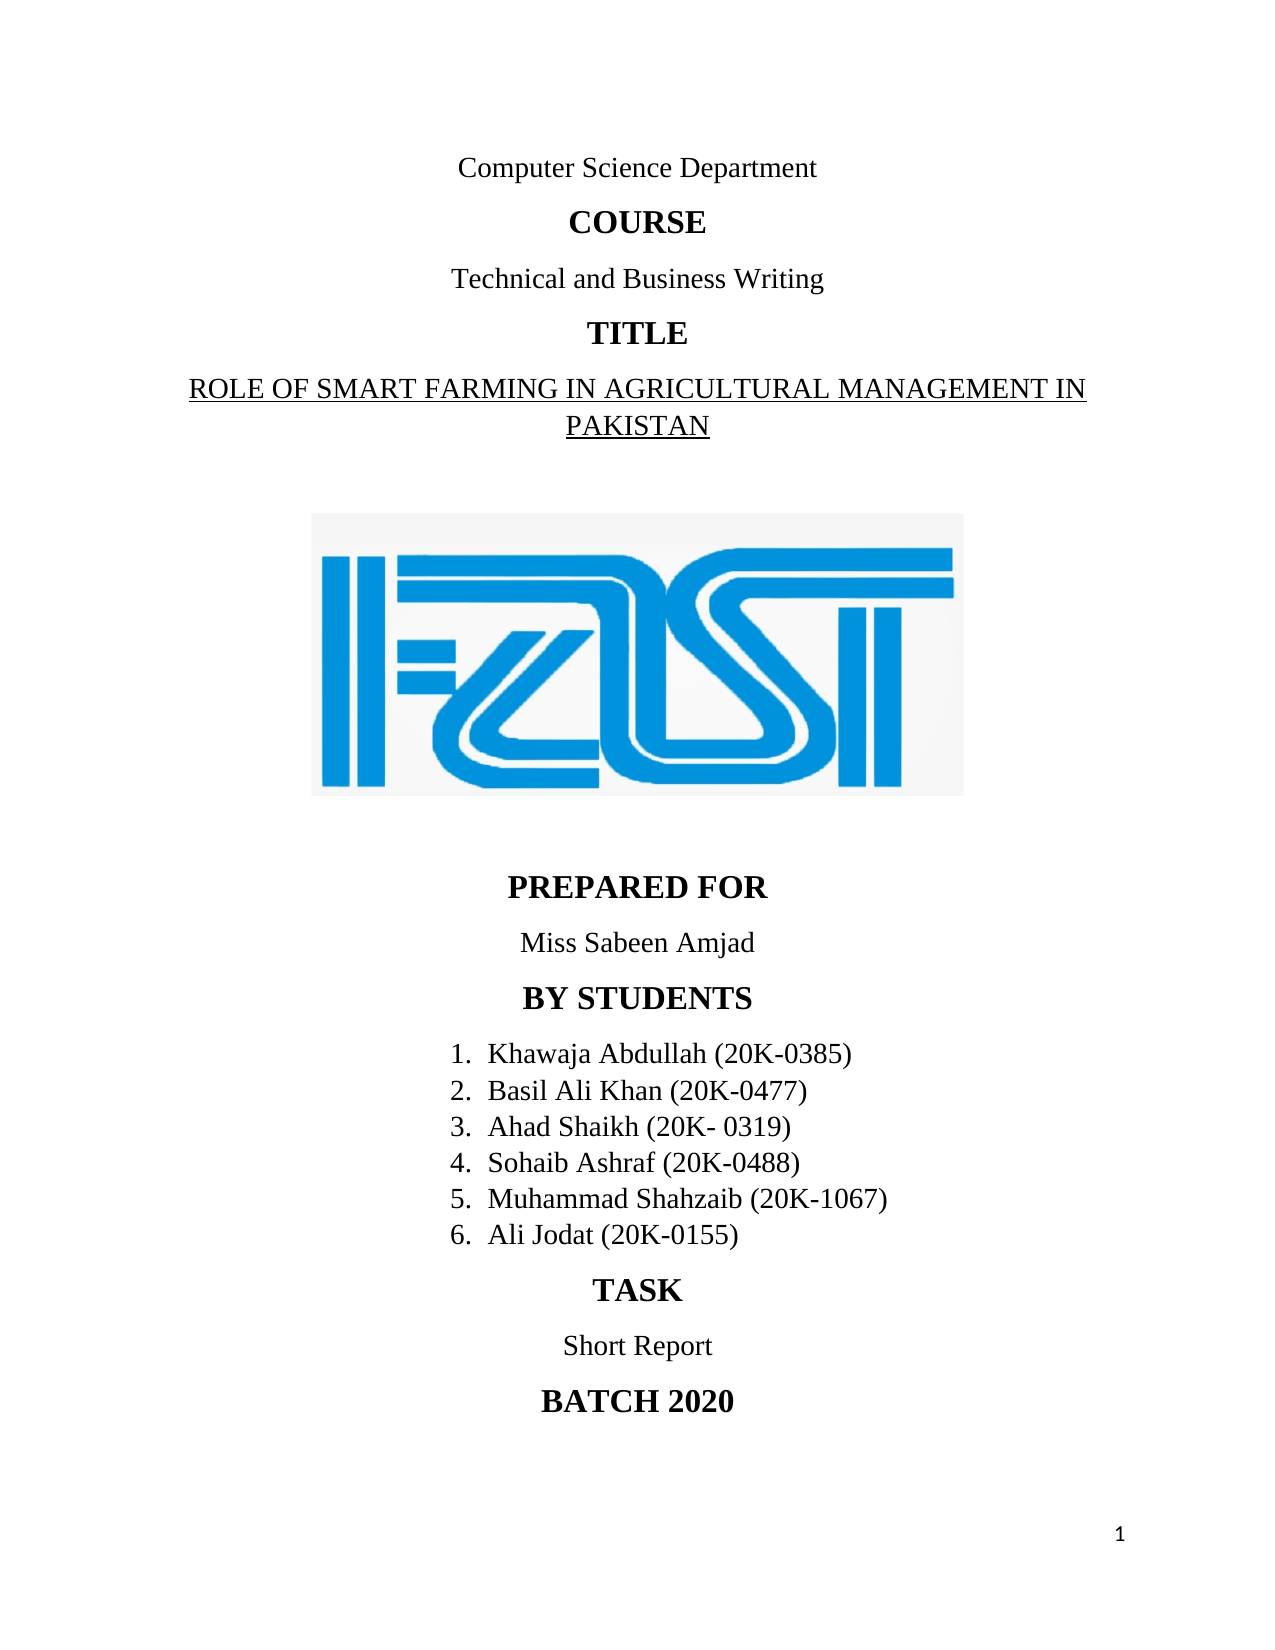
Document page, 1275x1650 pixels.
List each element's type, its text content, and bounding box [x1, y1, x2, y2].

text Technical and Business Writing [150, 261, 1125, 294]
text COURSE [150, 203, 1125, 241]
text Computer Science Department [150, 150, 1125, 183]
text BATCH 2020 [150, 1381, 1125, 1419]
list Muhammad Shahzaib (20K-1067) [450, 1181, 1125, 1214]
list Basil Ali Khan (20K-0477) [450, 1073, 1125, 1106]
text TITLE [150, 314, 1125, 352]
text TASK [150, 1270, 1125, 1308]
text PREPARED FOR [150, 868, 1125, 906]
list Sohaib Ashraf (20K-0488) [450, 1145, 1125, 1178]
list Khawaja Abdullah (20K-0385) [450, 1036, 1125, 1070]
list Ahad Shaikh (20K- 0319) [450, 1109, 1125, 1142]
text Short Report [150, 1328, 1125, 1362]
picture [311, 513, 964, 796]
text BY STUDENTS [150, 978, 1125, 1017]
list Ali Jodat (20K-0155) [450, 1217, 1125, 1251]
text ROLE OF SMART FARMING IN AGRICULTURAL MANAGEMENT IN PAKISTAN [150, 372, 1125, 441]
text Miss Sabeen Amjad [150, 926, 1125, 959]
